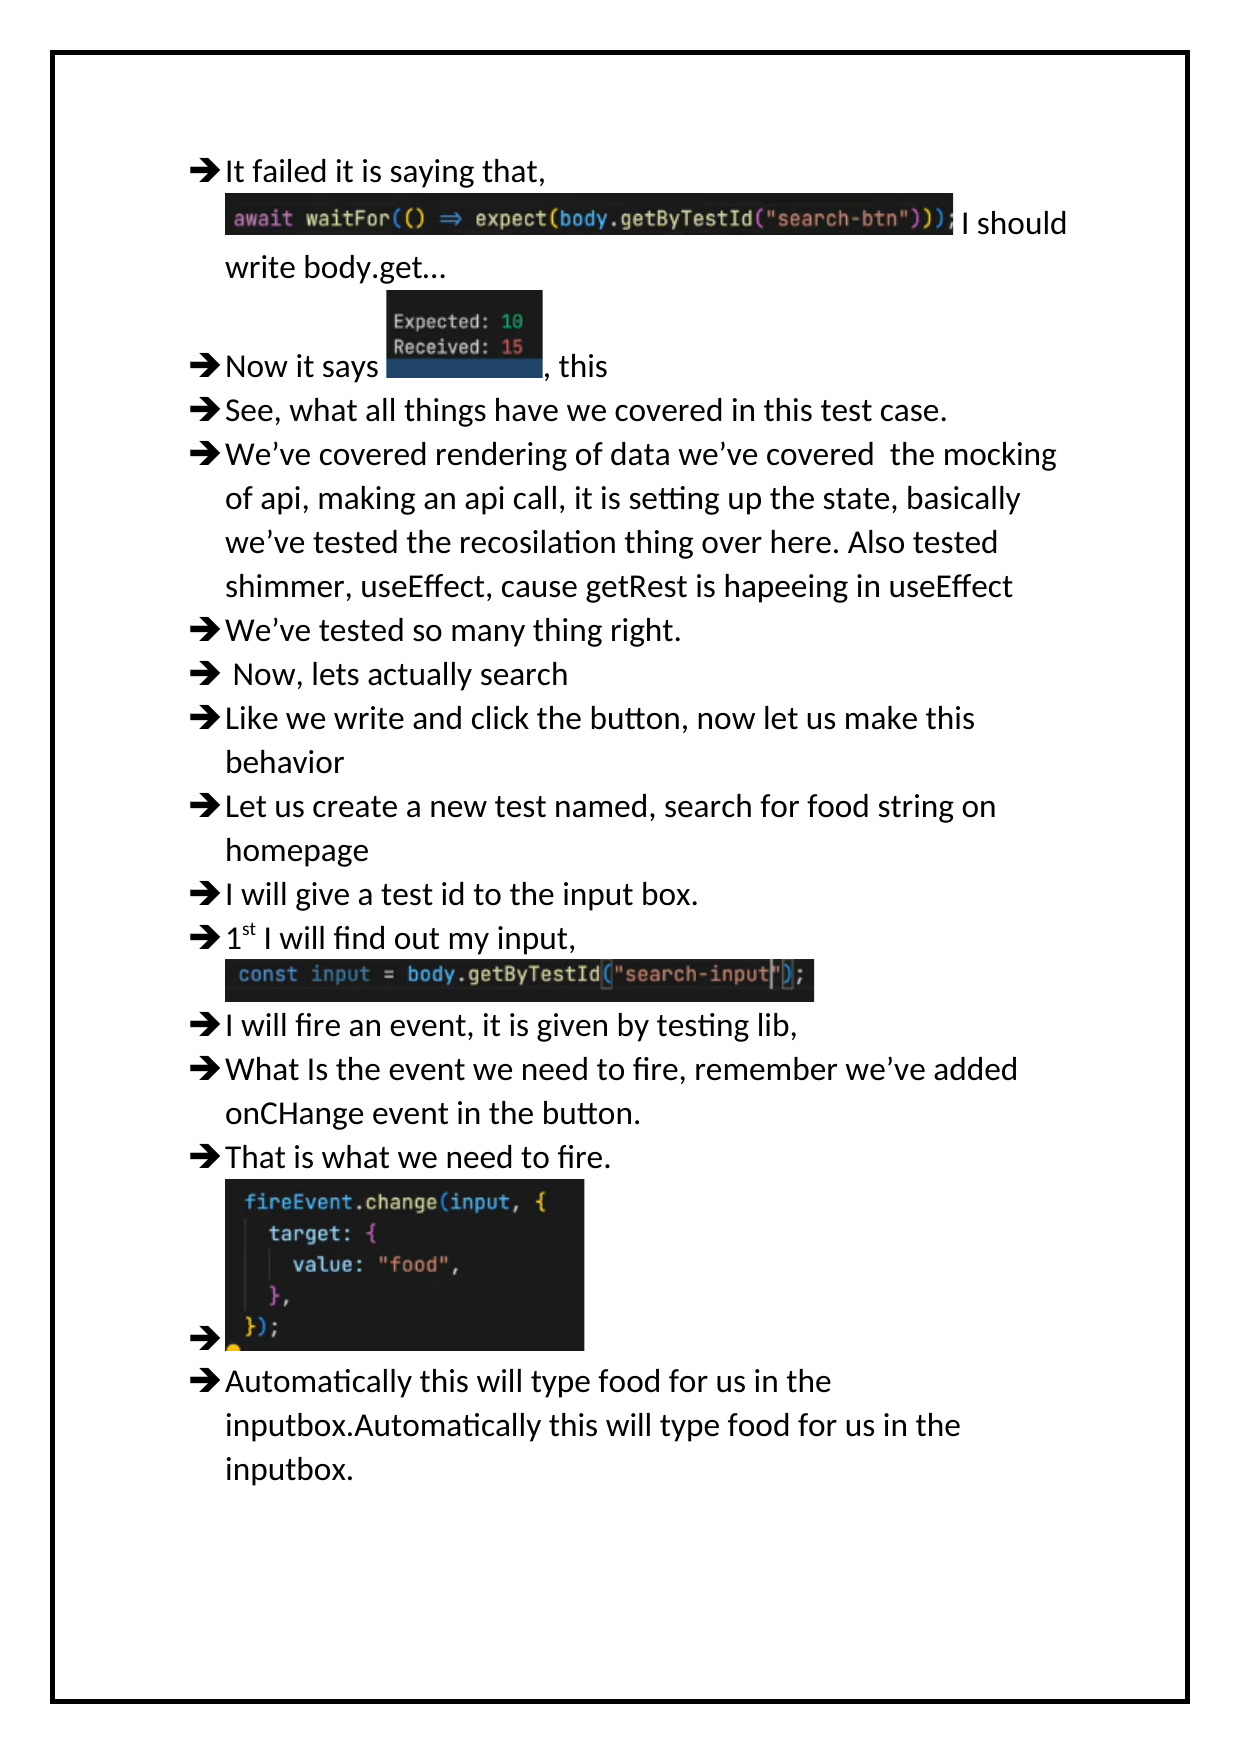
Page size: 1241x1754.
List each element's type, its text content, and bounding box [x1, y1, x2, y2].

list Now, lets actually search [187, 653, 1090, 694]
list We’ve tested so many thing right. [187, 609, 1090, 650]
picture [225, 959, 815, 1002]
picture [386, 290, 543, 378]
list That is what we need to fire. [187, 1136, 1090, 1177]
list Automatically this will type food for us in the inputbox.Automatically this will type food for us in the inputbox. [187, 1360, 1090, 1488]
list It failed it is saying that, I should write body.get… [187, 150, 1090, 287]
list We’ve covered rendering of data we’ve covered the mocking of api, making an api call, it is setting up the state, basically we’ve tested the recosilation thing over here. Also tested shimmer, useEffect, cause getRest is hapeeing in useEffect [187, 433, 1090, 606]
list Like we write and click the button, now let us make this behavior [187, 697, 1090, 782]
list What Is the event we need to fire, remember we’ve added onCHange event in the button. [187, 1048, 1090, 1133]
list I will give a test id to the input box. [187, 873, 1090, 913]
picture [225, 1179, 585, 1351]
list Let us create a new test named, search for food string on homepage [187, 785, 1090, 869]
picture [225, 193, 954, 235]
list See, what all things have we covered in this test case. [187, 389, 1090, 430]
list I will fire an event, it is given by testing lib, [187, 1004, 1090, 1045]
list Now it says , this [187, 290, 1090, 386]
